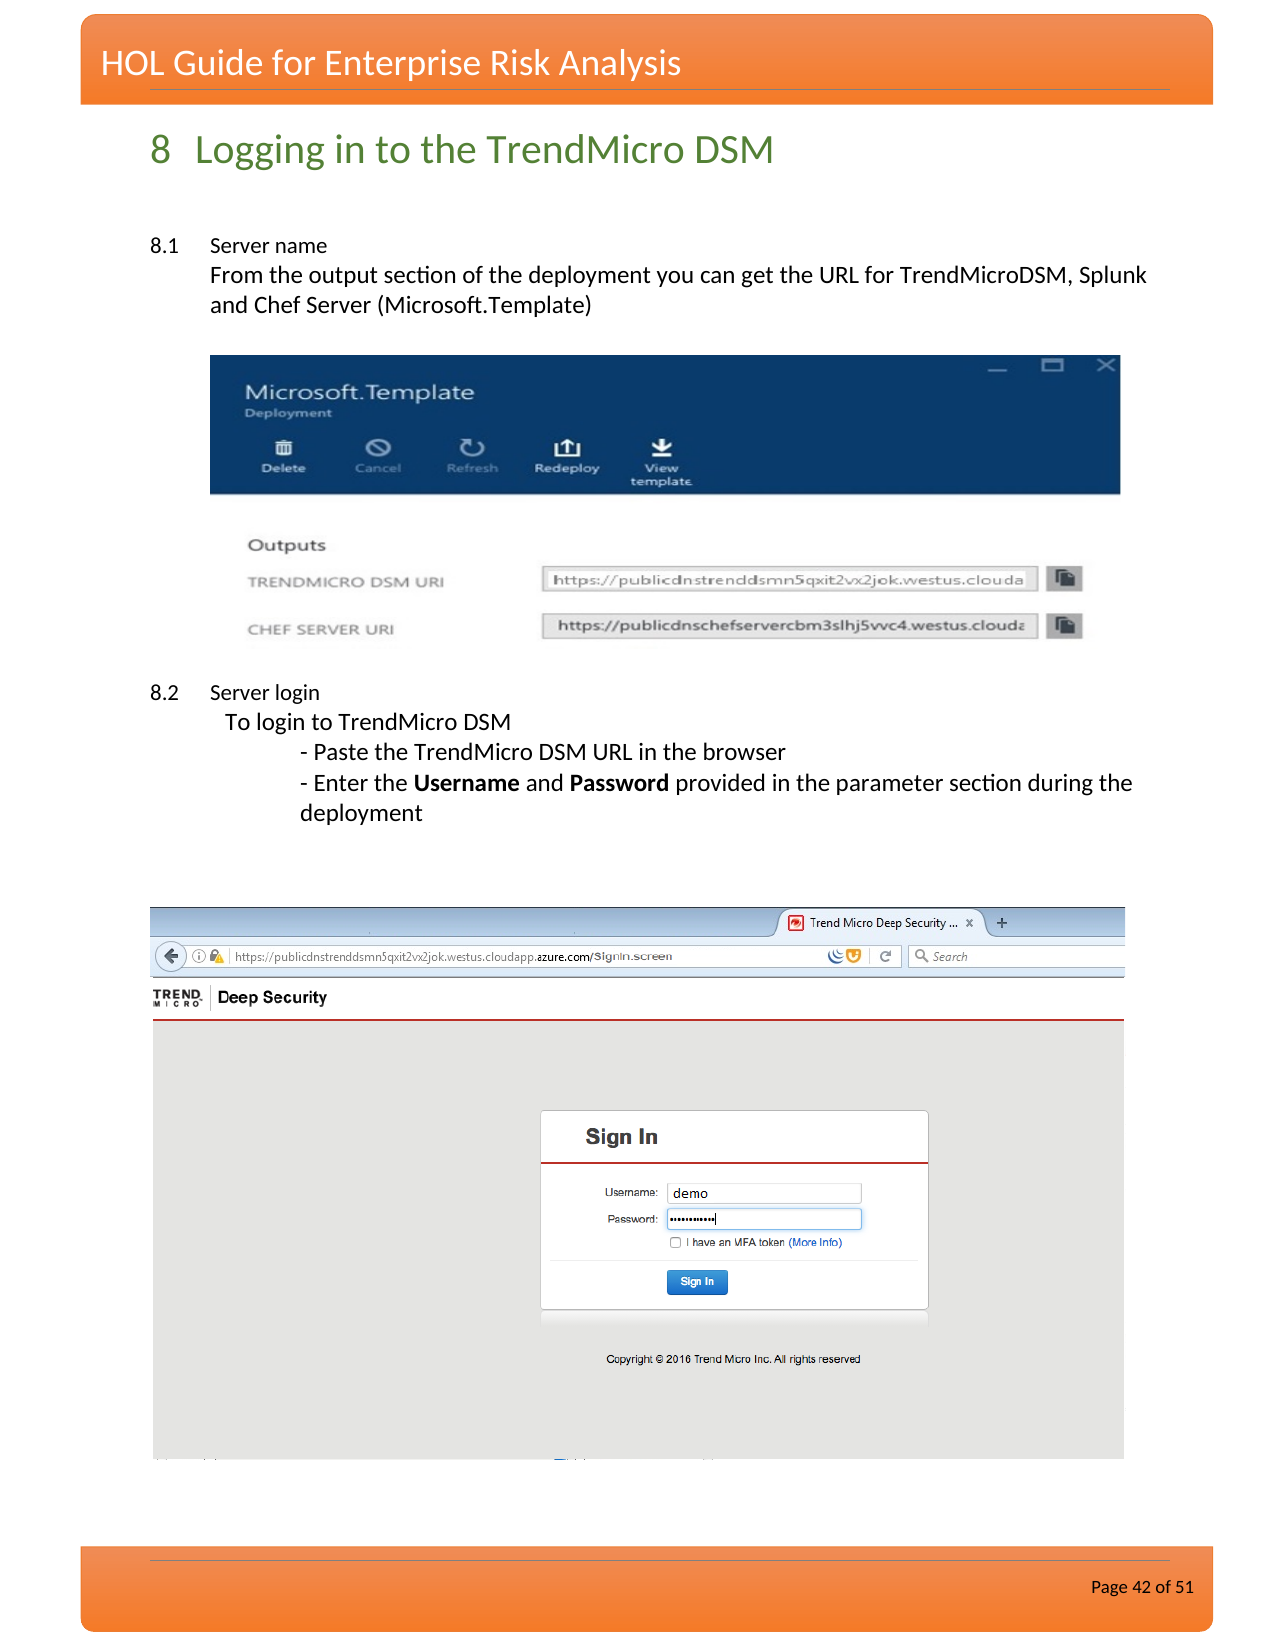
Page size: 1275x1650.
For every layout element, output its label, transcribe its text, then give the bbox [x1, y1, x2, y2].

text and Chef Server (Microsoft.Template) [150, 289, 1170, 320]
text To login to TrendMicro DSM [150, 706, 1170, 737]
picture [210, 355, 1122, 649]
text deployment [225, 798, 1170, 828]
text - Paste the TrendMicro DSM URL in the browser [225, 737, 1170, 767]
subtitle Logging in to the TrendMicro DSM [150, 123, 1170, 174]
picture [150, 907, 1125, 1460]
text - Enter the Username and Password provided in the parameter section during the [225, 767, 1170, 798]
subtitle Server name [150, 231, 1170, 259]
text From the output section of the deployment you can get the URL for TrendMicroDSM, Splunk [150, 259, 1170, 289]
subtitle Server login [150, 678, 1170, 706]
